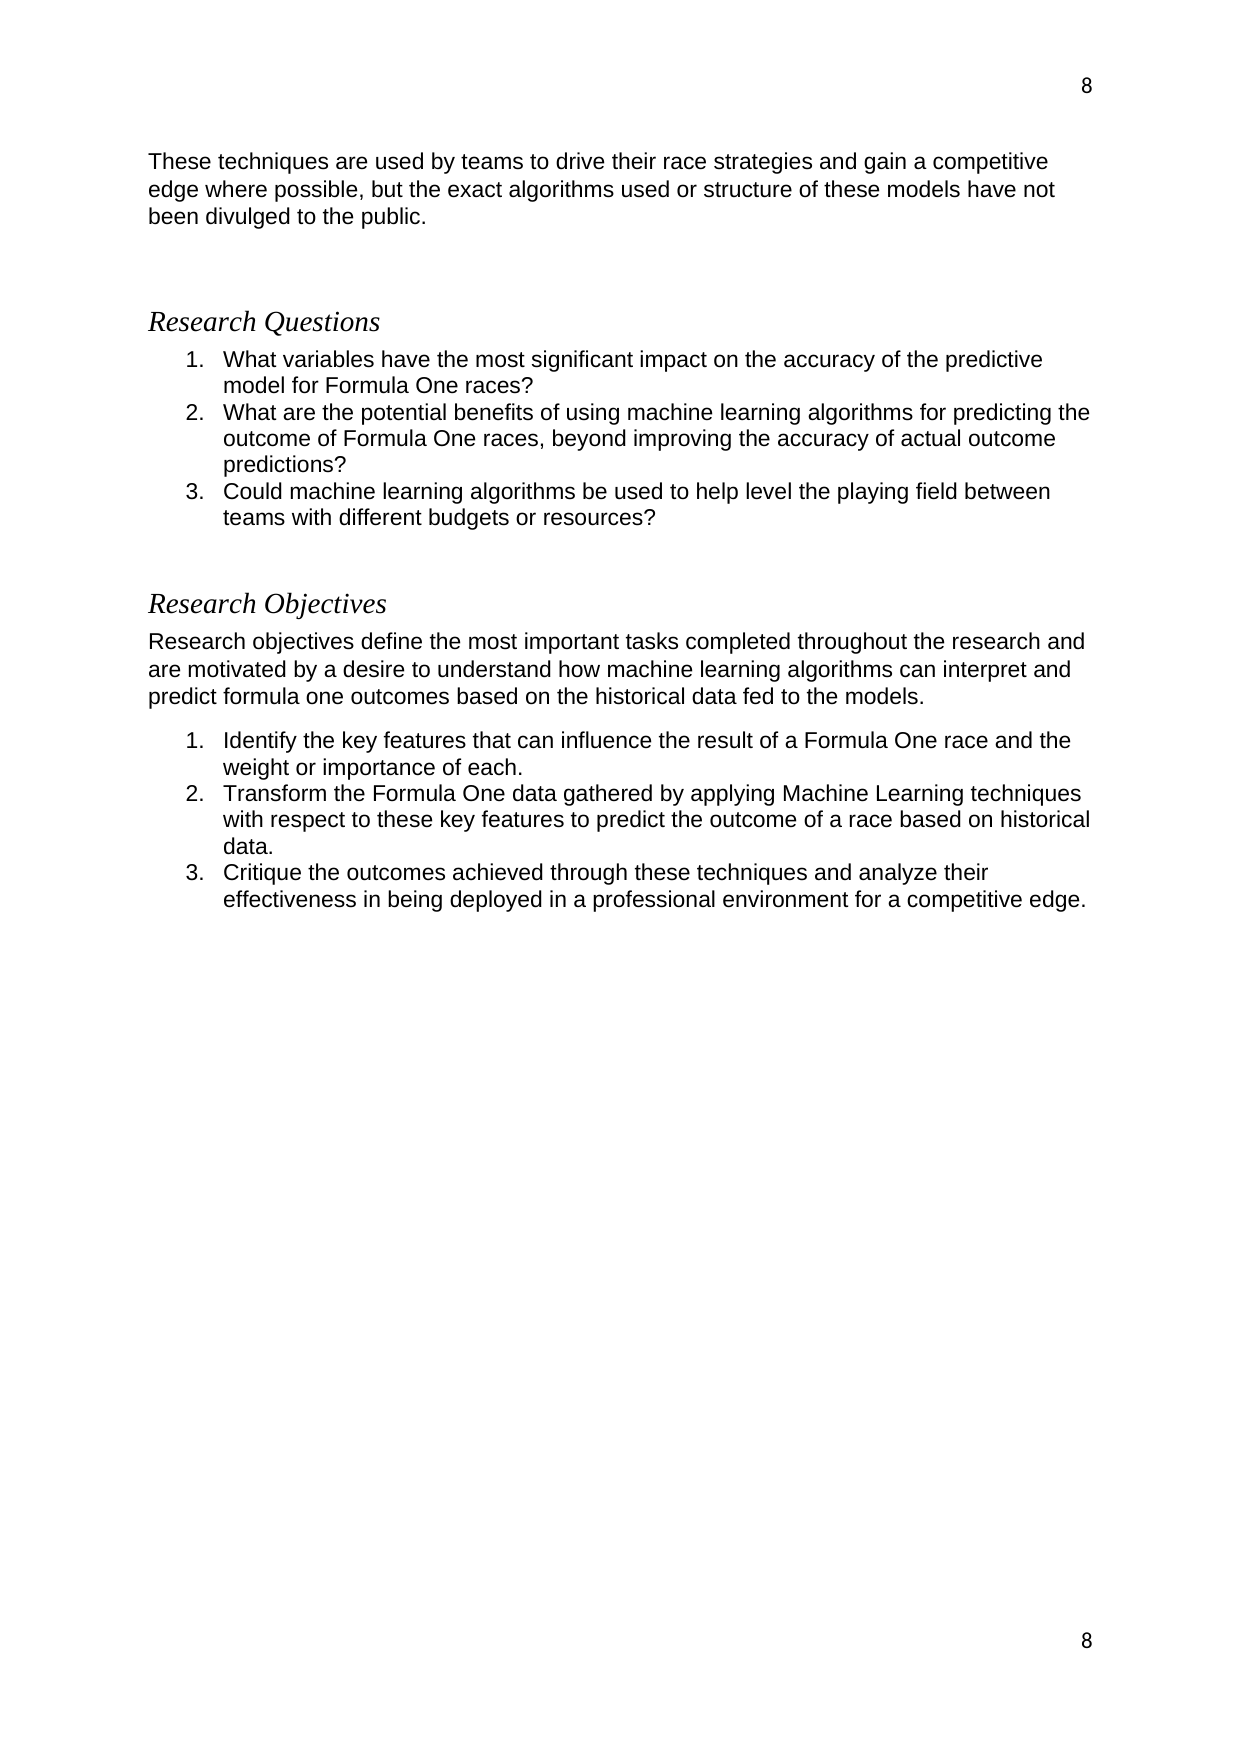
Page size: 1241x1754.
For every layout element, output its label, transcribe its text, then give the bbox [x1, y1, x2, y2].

text Research objectives define the most important tasks completed throughout the research and are motivated by a desire to understand how machine learning algorithms can interpret and predict formula one outcomes based on the historical data fed to the models. [148, 628, 1092, 709]
list Critique the outcomes achieved through these techniques and analyze their effectiveness in being deployed in a professional environment for a competitive edge. [185, 859, 1092, 912]
list Transform the Formula One data gathered by applying Machine Learning techniques with respect to these key features to predict the outcome of a race based on historical data. [185, 780, 1092, 859]
list What variables have the most significant impact on the accuracy of the predictive model for Formula One races? [185, 346, 1092, 399]
list Could machine learning algorithms be used to help level the playing field between teams with different budgets or resources? [185, 478, 1092, 531]
list What are the potential benefits of using machine learning algorithms for predicting the outcome of Formula One races, beyond improving the accuracy of actual outcome predictions? [185, 399, 1092, 478]
list Identify the key features that can influence the result of a Formula One race and the weight or importance of each. [185, 727, 1092, 780]
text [148, 148, 1092, 229]
subtitle Research Objectives [148, 586, 1092, 619]
subtitle Research Questions [148, 304, 1092, 338]
